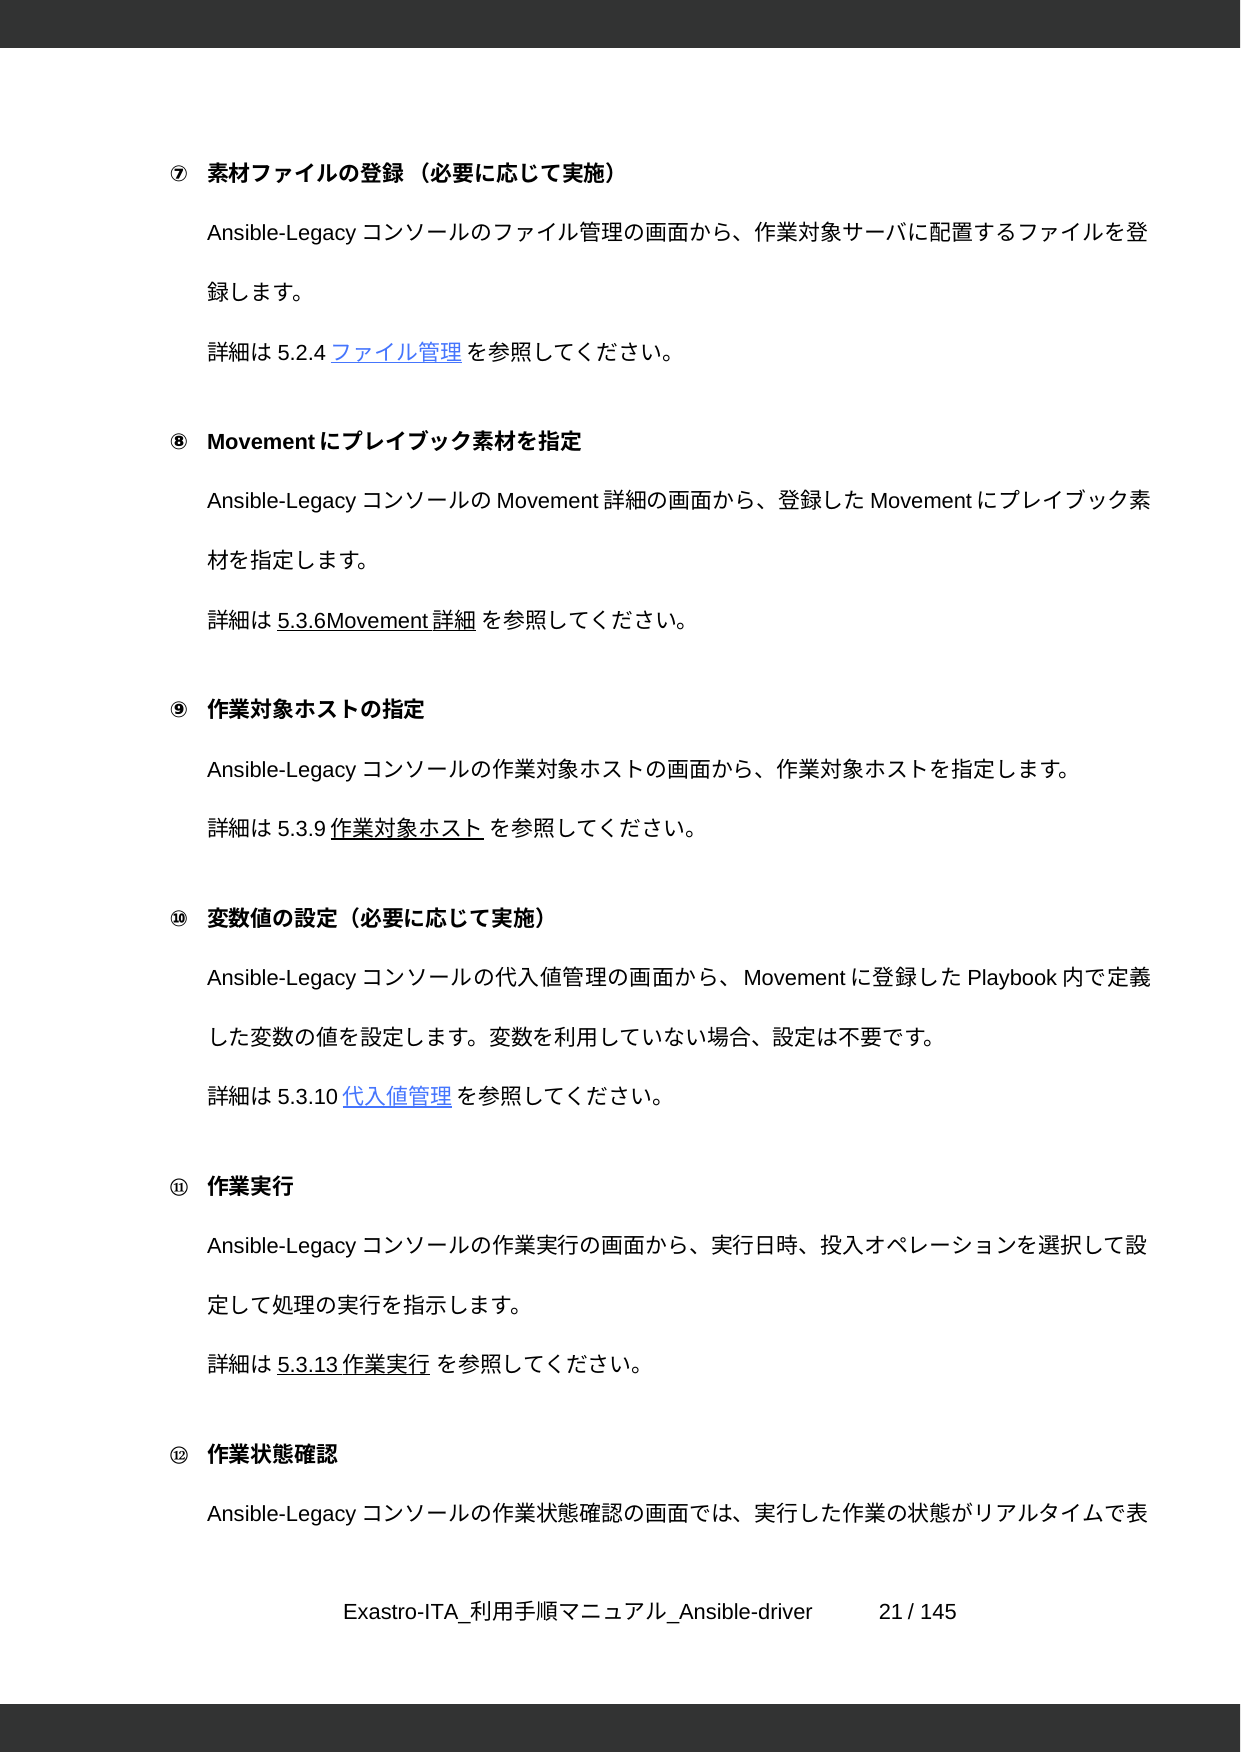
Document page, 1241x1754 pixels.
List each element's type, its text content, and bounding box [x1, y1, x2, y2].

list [169, 1423, 1152, 1542]
list 詳細は 5.2.4ファイル管理 を参照してください。 [207, 321, 1152, 380]
list 作業実行 Ansible-Legacyコンソールの作業実行の画面から、実行日時、投入オペレーションを選択して設定して処理の実行を指示します。 [169, 1155, 1152, 1333]
list 変数値の設定（必要に応じて実施） Ansible-Legacyコンソールの代入値管理の画面から、Movementに登録したPlaybook内で定義した変数の値を設定します。変数を利用していない場合、設定は不要です。 詳細は 5.3.10代入値管理 を参照してください。 [169, 887, 1152, 1125]
picture [0, 1704, 1241, 1752]
picture [0, 0, 1241, 48]
list 素材ファイルの登録 （必要に応じて実施） Ansible-Legacyコンソールのファイル管理の画面から、作業対象サーバに配置するファイルを登録します。 [169, 142, 1152, 321]
list Movementにプレイブック素材を指定 Ansible-LegacyコンソールのMovement詳細の画面から、登録したMovementにプレイブック素材を指定します。 [169, 410, 1152, 589]
list 詳細は 5.3.6Movement詳細 を参照してください。 [207, 589, 1152, 648]
list 詳細は 5.3.13作業実行 を参照してください。 [207, 1333, 1152, 1393]
list 作業対象ホストの指定 Ansible-Legacyコンソールの作業対象ホストの画面から、作業対象ホストを指定します。 詳細は 5.3.9作業対象ホスト を参照してください。 [169, 678, 1152, 857]
